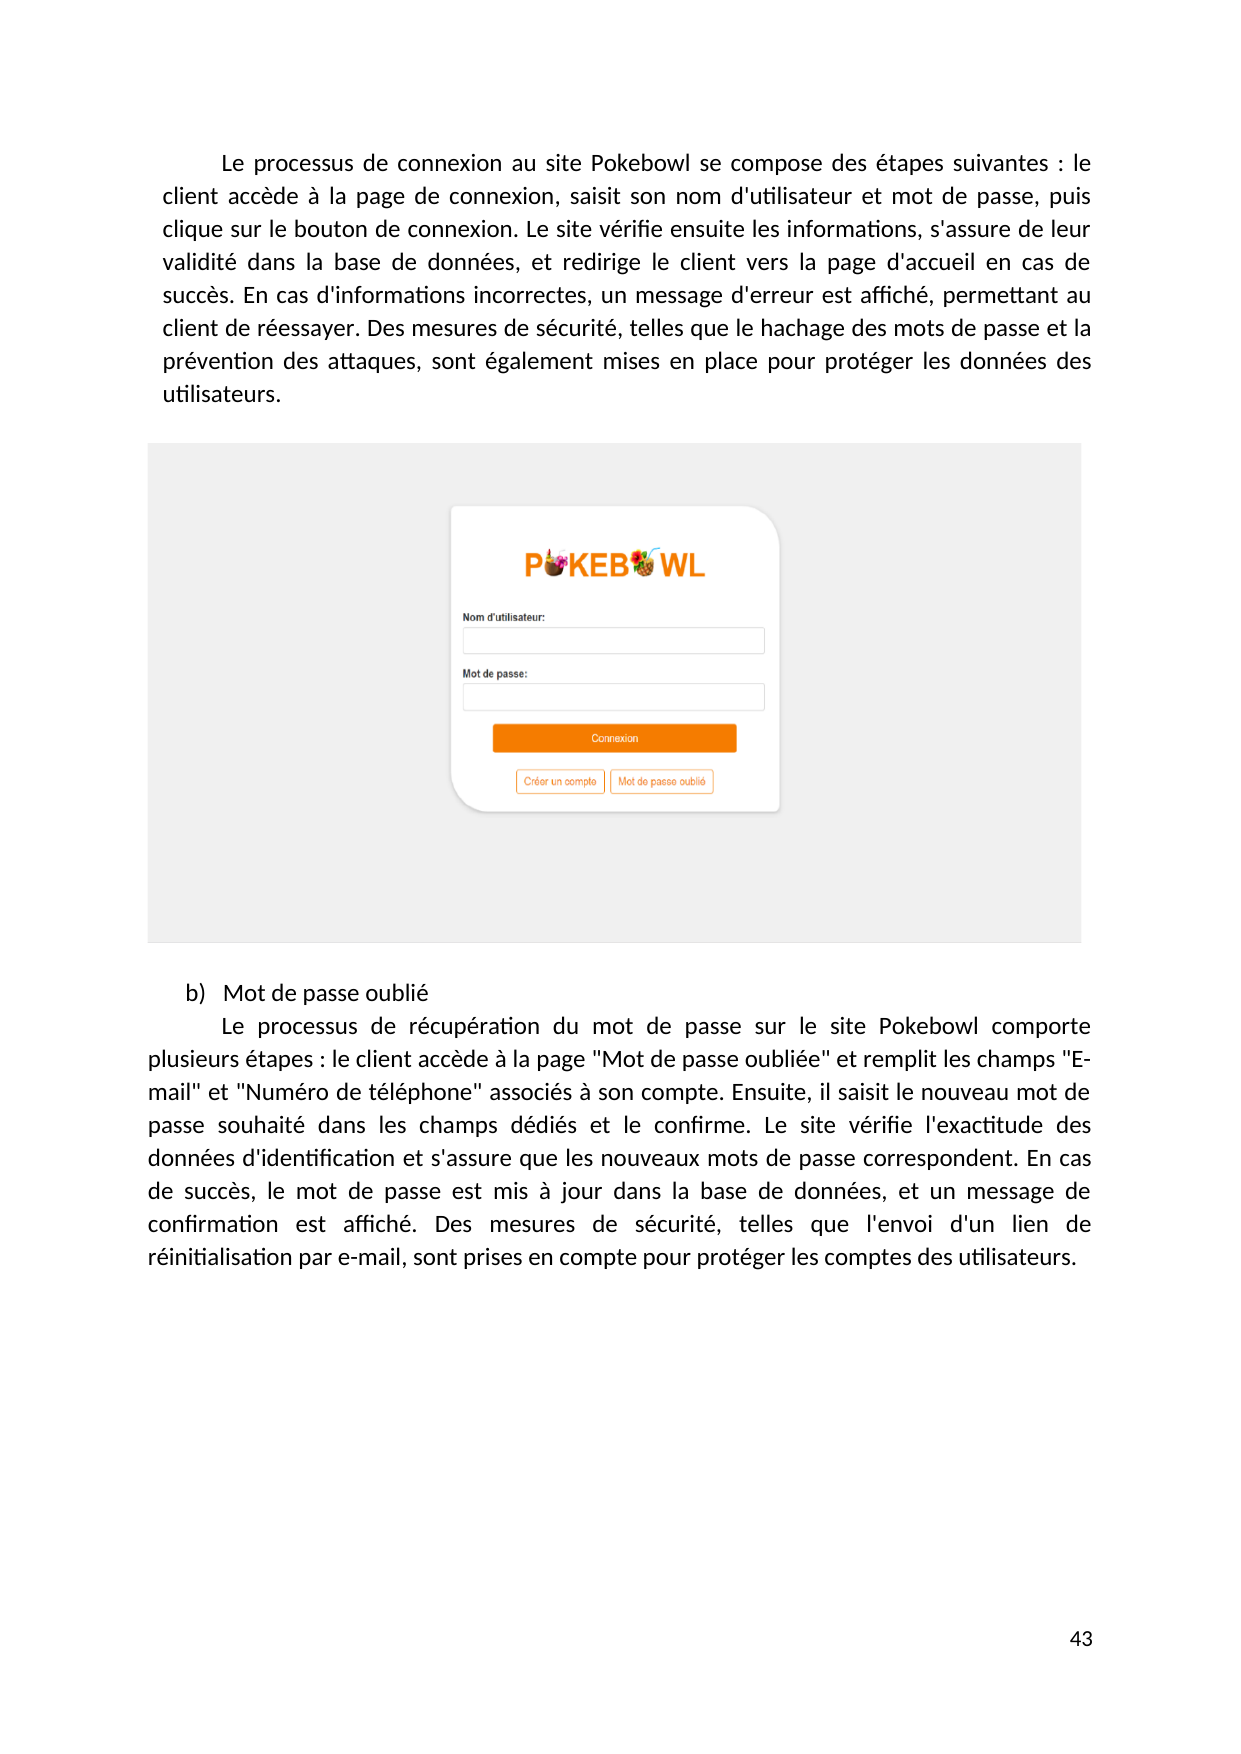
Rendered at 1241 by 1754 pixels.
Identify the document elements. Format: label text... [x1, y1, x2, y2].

list Le processus de connexion au site Pokebowl se compose des étapes suivantes : le client accède à la page de connexion, saisit son nom d'utilisateur et mot de passe, puis clique sur le bouton de connexion. Le site vérifie ensuite les informations, s'assure de leur validité dans la base de données, et redirige le client vers la page d'accueil en cas de succès. En cas d'informations incorrectes, un message d'erreur est affiché, permettant au client de réessayer. Des mesures de sécurité, telles que le hachage des mots de passe et la prévention des attaques, sont également mises en place pour protéger les données des utilisateurs. [162, 148, 1093, 408]
picture [147, 443, 1082, 943]
list Mot de passe oublié [185, 977, 1093, 1008]
list Le processus de récupération du mot de passe sur le site Pokebowl comporte plusieurs étapes : le client accède à la page "Mot de passe oubliée" et remplit les champs "E-mail" et "Numéro de téléphone" associés à son compte. Ensuite, il saisit le nouveau mot de passe souhaité dans les champs dédiés et le confirme. Le site vérifie l'exactitude des données d'identification et s'assure que les nouveaux mots de passe correspondent. En cas de succès, le mot de passe est mis à jour dans la base de données, et un message de confirmation est affiché. Des mesures de sécurité, telles que l'envoi d'un lien de réinitialisation par e-mail, sont prises en compte pour protéger les comptes des utilisateurs. [148, 1010, 1093, 1271]
